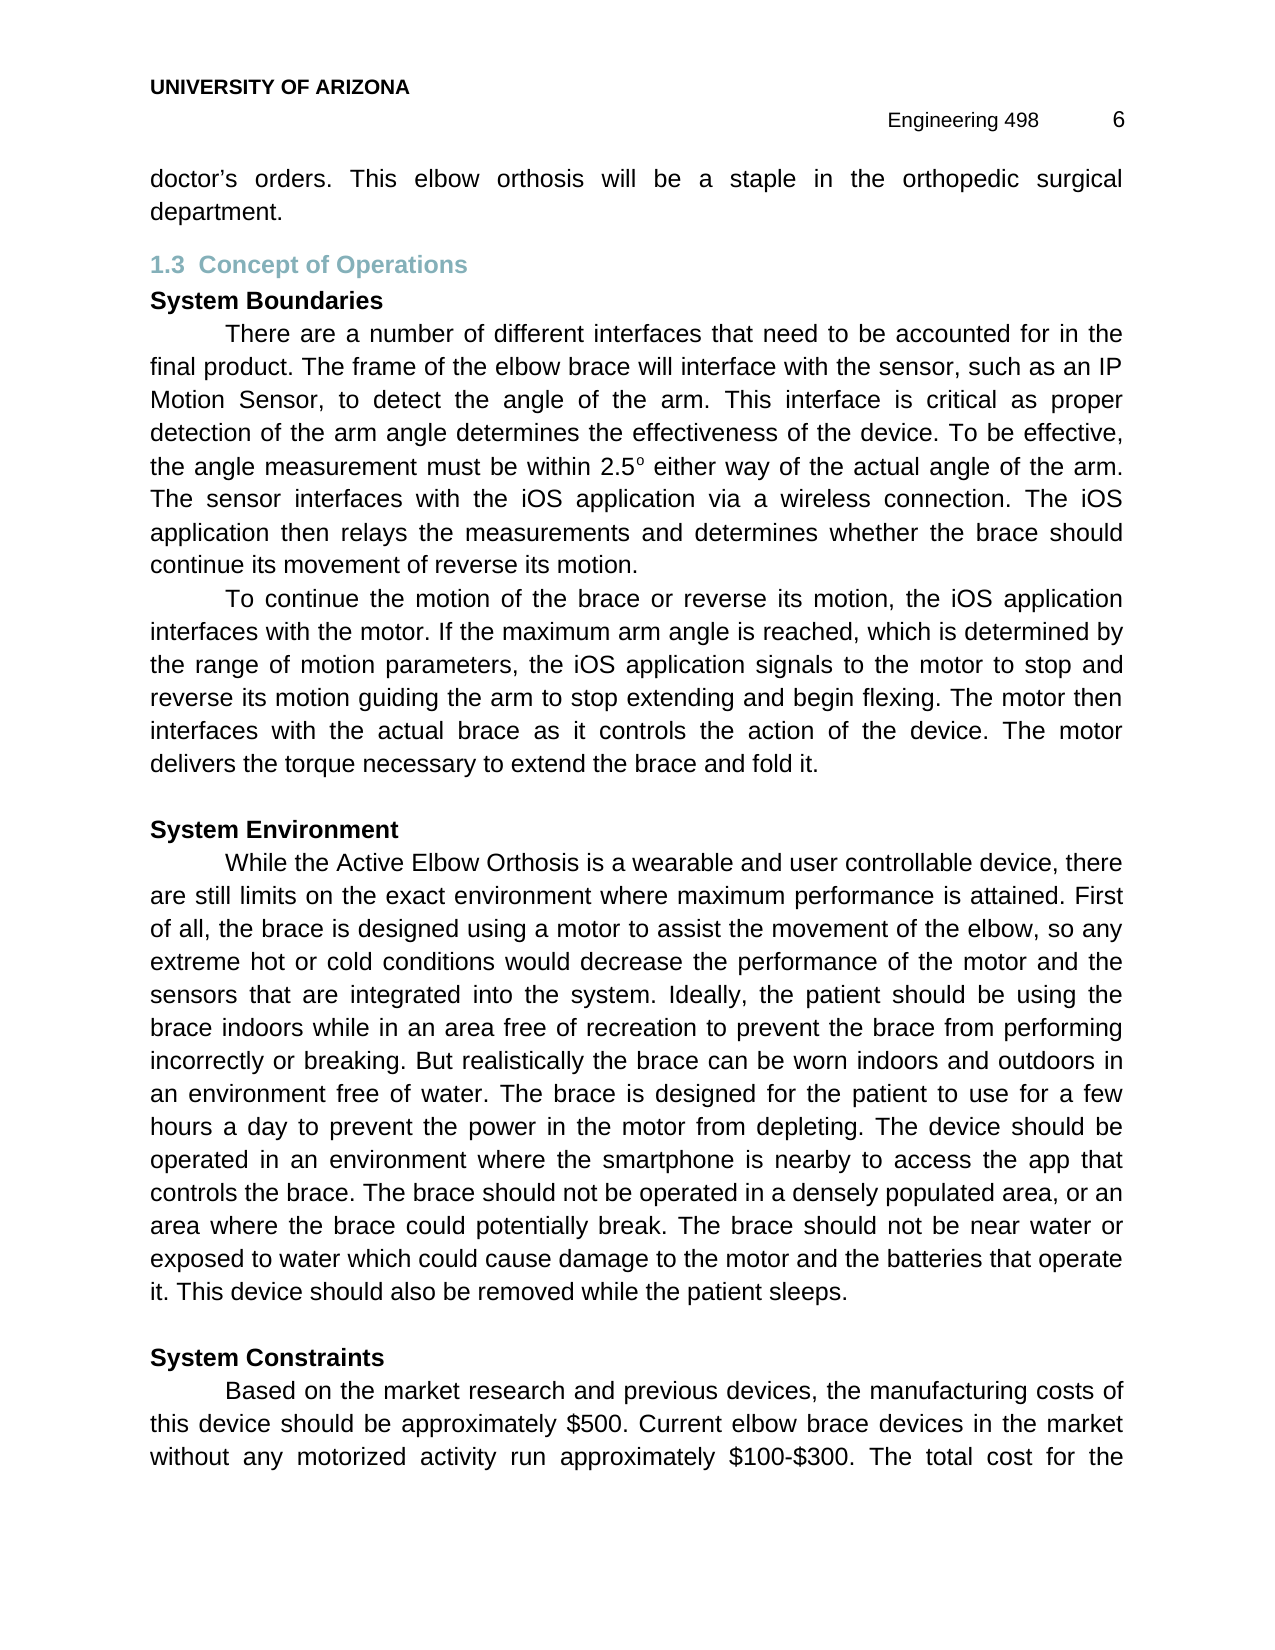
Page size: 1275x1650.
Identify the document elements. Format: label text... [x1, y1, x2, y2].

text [150, 163, 1125, 225]
text System Environment [150, 815, 1125, 843]
subtitle 1.3 Concept of Operations [150, 250, 1125, 279]
text System Boundaries [150, 286, 1125, 315]
text System Constraints [150, 1343, 1125, 1372]
text There are a number of different interfaces that need to be accounted for in the final product. The frame of the elbow brace will interface with the sensor, such as an IP Motion Sensor, to detect the angle of the arm. This interface is critical as proper detection of the arm angle determines the effectiveness of the device. To be effective, the angle measurement must be within 2.5o either way of the actual angle of the arm. The sensor interfaces with the iOS application via a wireless connection. The iOS application then relays the measurements and determines whether the brace should continue its movement of reverse its motion. [150, 319, 1125, 579]
text To continue the motion of the brace or reverse its motion, the iOS application interfaces with the motor. If the maximum arm angle is reached, which is determined by the range of motion parameters, the iOS application signals to the motor to stop and reverse its motion guiding the arm to stop extending and begin flexing. The motor then interfaces with the actual brace as it controls the action of the device. The motor delivers the torque necessary to extend the brace and fold it. [150, 583, 1125, 777]
text While the Active Elbow Orthosis is a wearable and user controllable device, there are still limits on the exact environment where maximum performance is attained. First of all, the brace is designed using a motor to assist the movement of the elbow, so any extreme hot or cold conditions would decrease the performance of the motor and the sensors that are integrated into the system. Ideally, the patient should be using the brace indoors while in an area free of recreation to prevent the brace from performing incorrectly or breaking. But realistically the brace can be worn indoors and outdoors in an environment free of water. The brace is designed for the patient to use for a few hours a day to prevent the power in the motor from depleting. The device should be operated in an environment where the smartphone is nearby to access the app that controls the brace. The brace should not be operated in a densely populated area, or an area where the brace could potentially break. The brace should not be near water or exposed to water which could cause damage to the motor and the batteries that operate it. This device should also be removed while the patient sleeps. [150, 848, 1125, 1306]
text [150, 1376, 1125, 1471]
